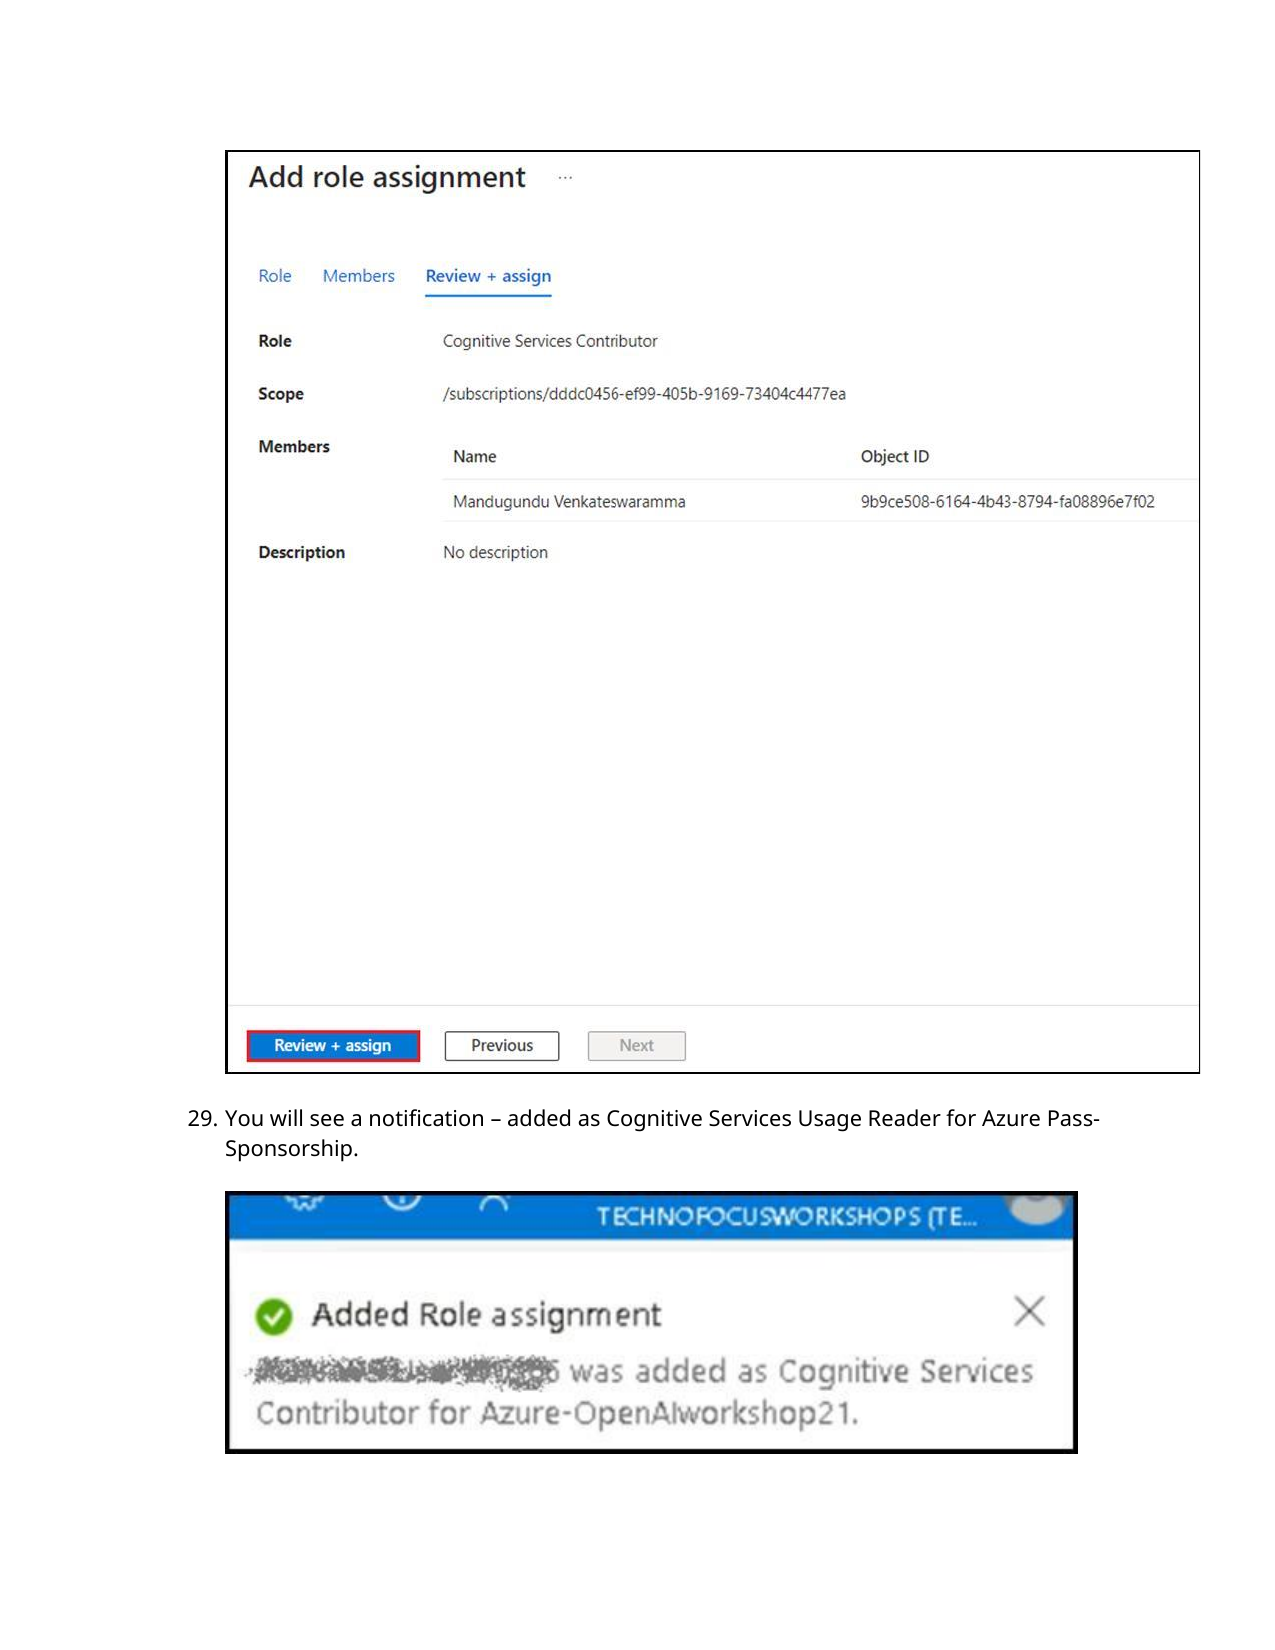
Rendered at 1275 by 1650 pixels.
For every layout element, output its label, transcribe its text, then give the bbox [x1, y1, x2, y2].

picture [225, 150, 1200, 1074]
picture [225, 1191, 1078, 1454]
list You will see a notification – added as Cognitive Services Usage Reader for Azure Pass-Sponsorship. [187, 1103, 1125, 1163]
